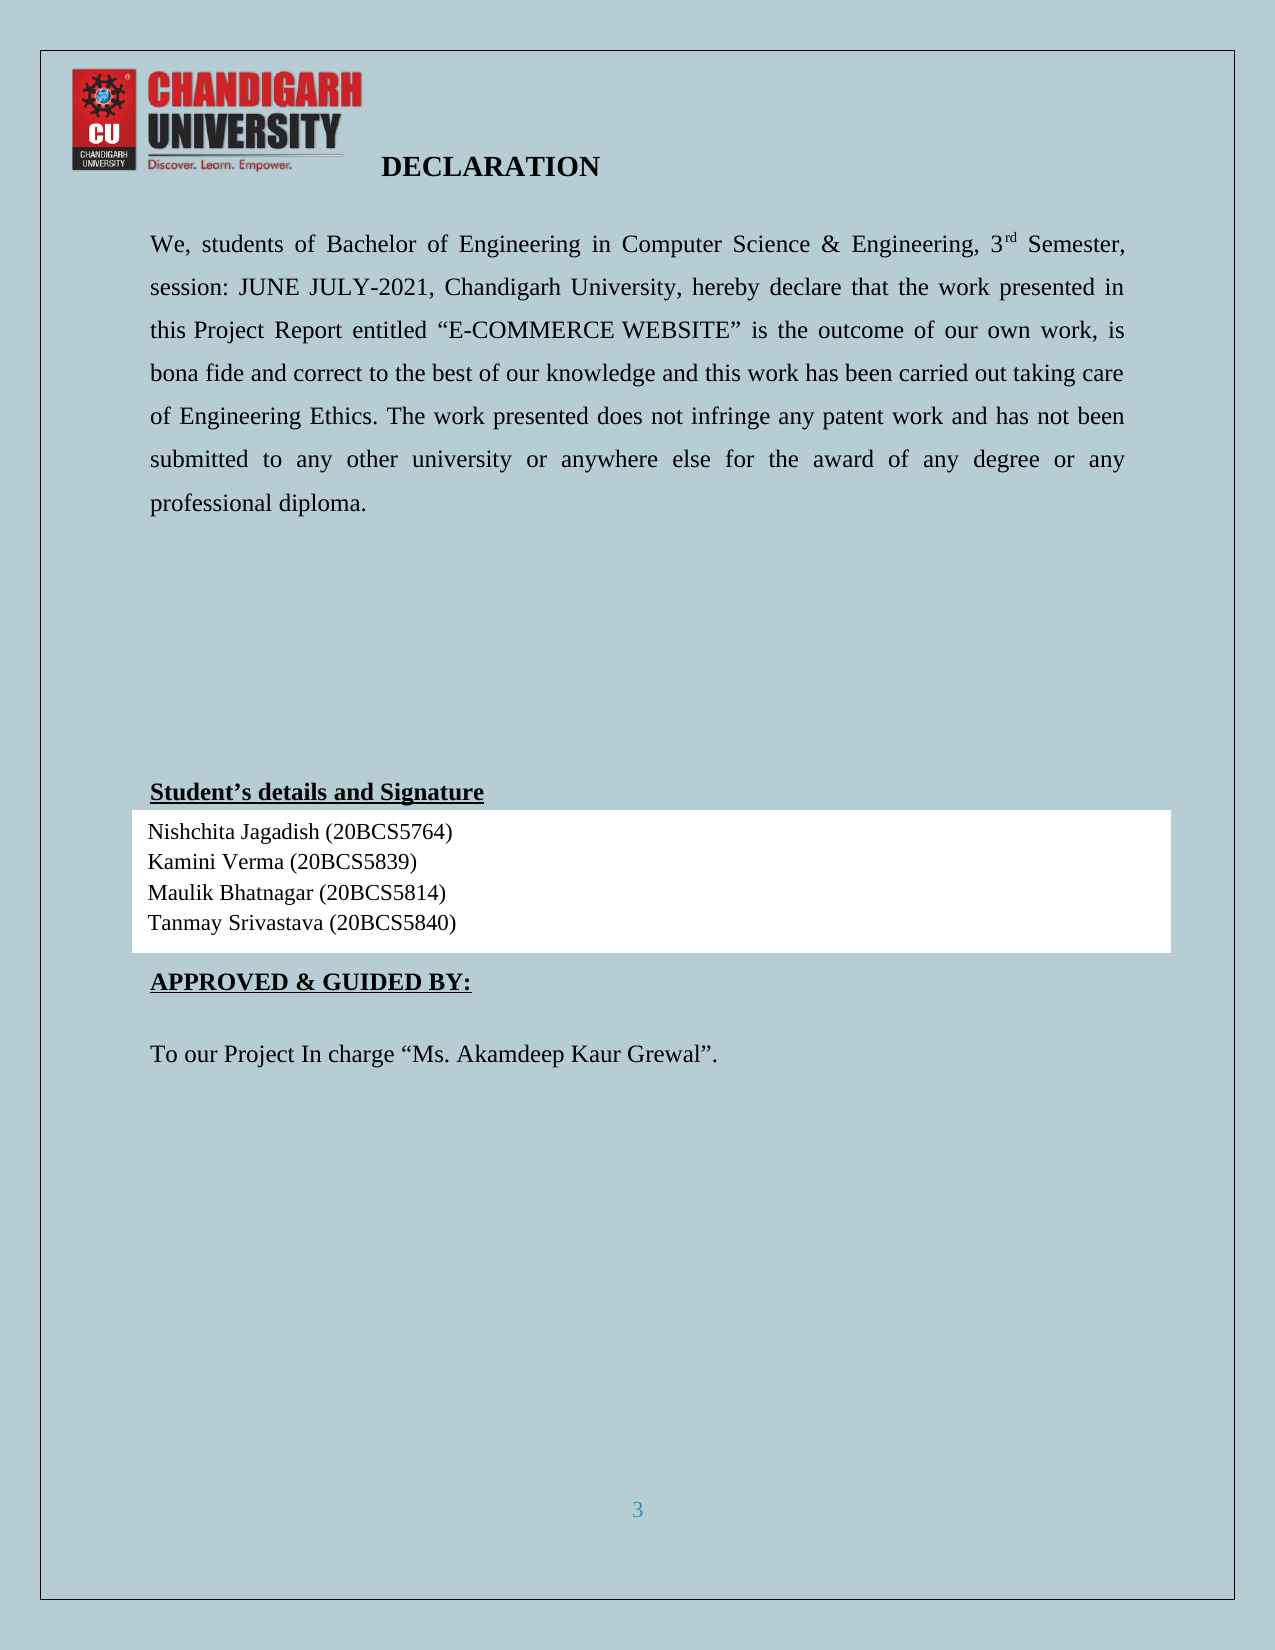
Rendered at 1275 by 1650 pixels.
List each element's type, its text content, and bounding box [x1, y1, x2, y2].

text We, students of Bachelor of Engineering in Computer Science & Engineering, 3rd Semester, session: JUNE JULY-2021, Chandigarh University, hereby declare that the work presented in this Project Report entitled “E-COMMERCE WEBSITE” is the outcome of our own work, is bona fide and correct to the best of our knowledge and this work has been carried out taking care of Engineering Ethics. The work presented does not infringe any patent work and has not been submitted to any other university or anywhere else for the award of any degree or any professional diploma. [150, 229, 1126, 516]
picture [71, 67, 363, 149]
subtitle DECLARATION [41, 149, 1061, 183]
text To our Project In charge “Ms. Akamdeep Kaur Grewal”. [150, 1039, 1234, 1068]
text APPROVED & GUIDED BY: [150, 967, 1234, 996]
text Student’s details and Signature [150, 777, 1234, 806]
